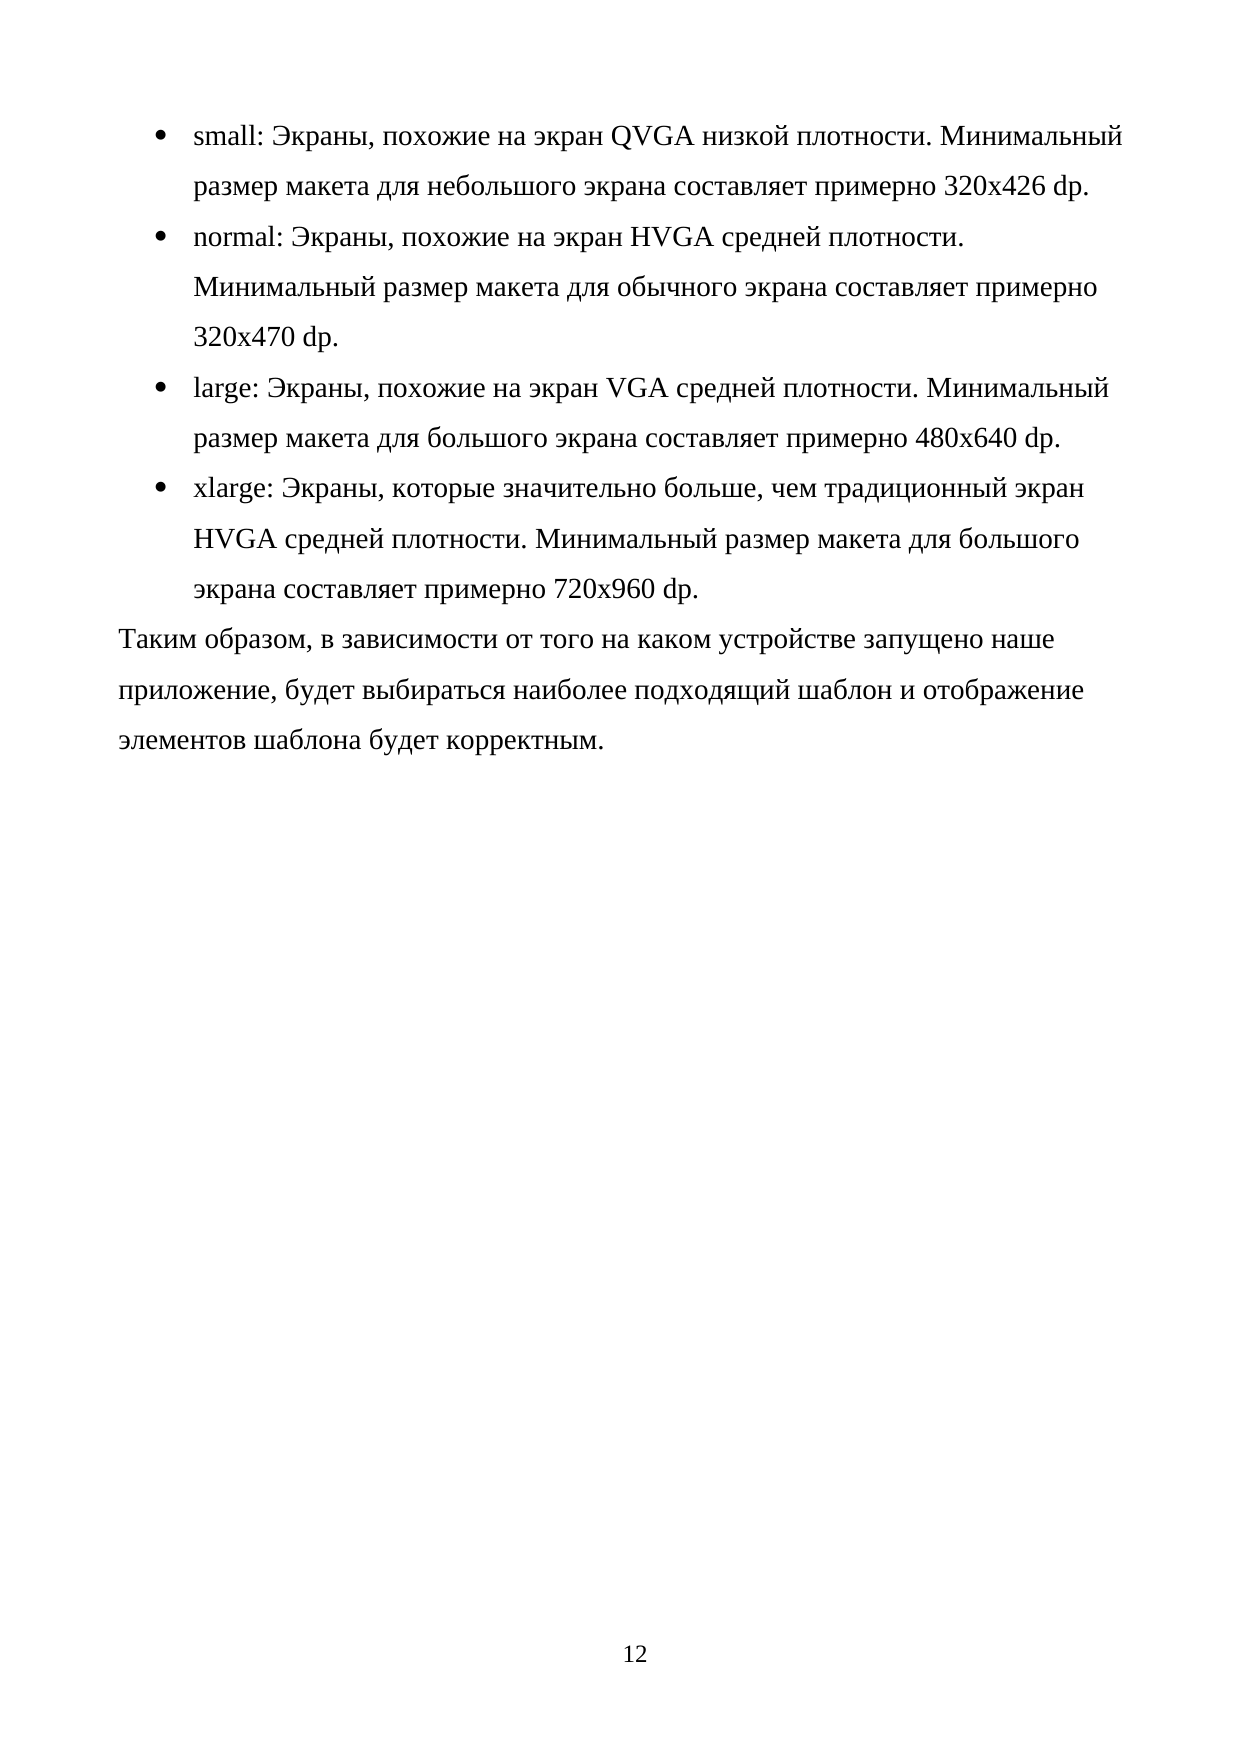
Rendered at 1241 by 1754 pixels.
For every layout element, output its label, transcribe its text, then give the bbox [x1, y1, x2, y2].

list small: Экраны, похожие на экран QVGA низкой плотности. Минимальный размер макета для небольшого экрана составляет примерно 320x426 dp. [156, 118, 1152, 202]
list normal: Экраны, похожие на экран HVGA средней плотности. Минимальный размер макета для обычного экрана составляет примерно 320x470 dp. [156, 219, 1152, 353]
list xlarge: Экраны, которые значительно больше, чем традиционный экран HVGA средней плотности. Минимальный размер макета для большого экрана составляет примерно 720x960 dp. [156, 471, 1152, 605]
list large: Экраны, похожие на экран VGA средней плотности. Минимальный размер макета для большого экрана составляет примерно 480x640 dp. [156, 370, 1152, 454]
text Таким образом, в зависимости от того на каком устройстве запущено наше приложение, будет выбираться наиболее подходящий шаблон и отображение элементов шаблона будет корректным. [118, 622, 1152, 756]
